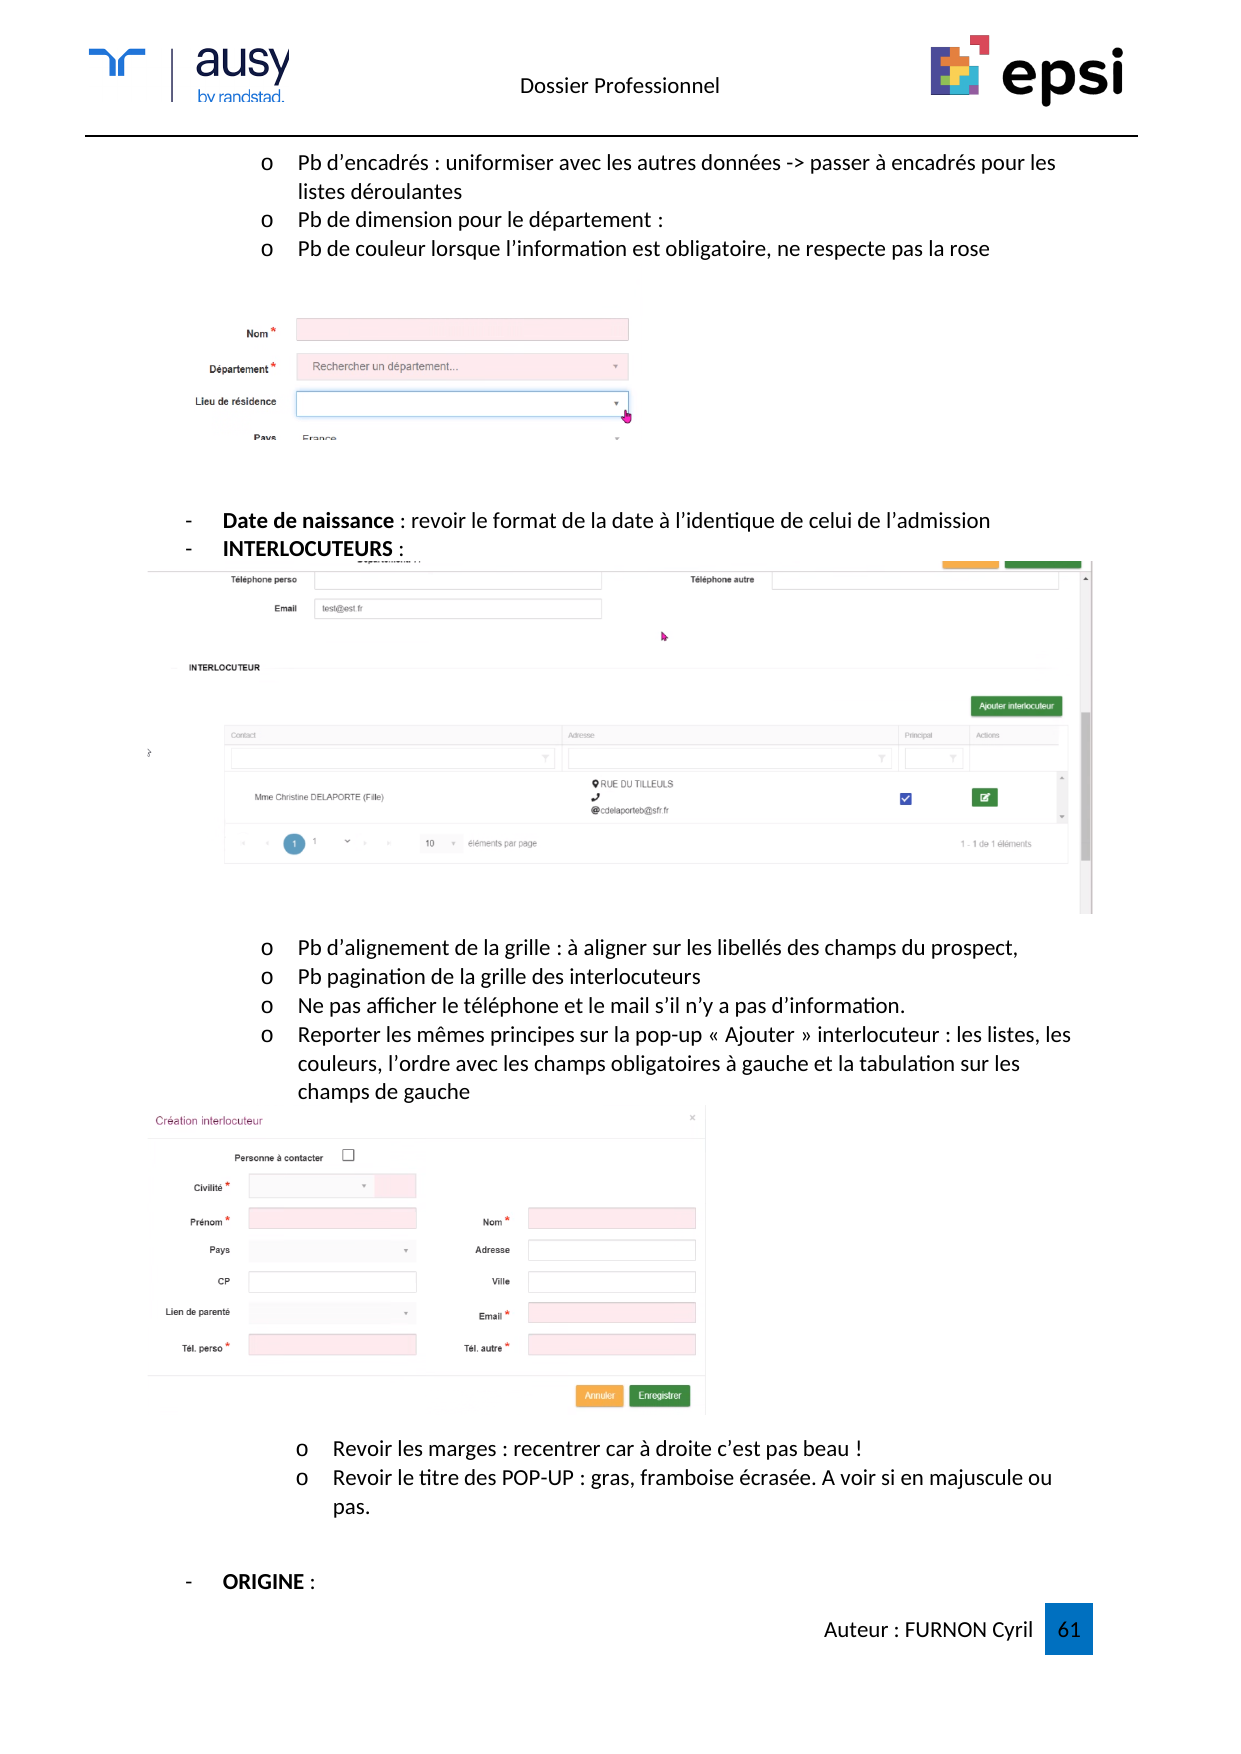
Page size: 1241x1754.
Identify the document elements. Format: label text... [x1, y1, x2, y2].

list Pb de couleur lorsque l’information est obligatoire, ne respecte pas la rose [260, 234, 1093, 263]
list Pb d’alignement de la grille : à aligner sur les libellés des champs du prospect, [260, 933, 1093, 962]
picture [88, 48, 289, 102]
list INTERLOCUTEURS : [185, 534, 1093, 561]
picture [147, 561, 1093, 914]
list ORIGINE : [185, 1567, 1093, 1595]
list Revoir le titre des POP-UP : gras, framboise écrasée. A voir si en majuscule ou pas. [295, 1463, 1093, 1520]
picture [147, 263, 651, 440]
picture [147, 1105, 706, 1415]
list Ne pas afficher le téléphone et le mail s’il n’y a pas d’information. [260, 991, 1093, 1020]
list Pb d’encadrés : uniformiser avec les autres données -> passer à encadrés pour les listes déroulantes [260, 148, 1093, 205]
list Reporter les mêmes principes sur la pop-up « Ajouter » interlocuteur : les listes, les couleurs, l’ordre avec les champs obligatoires à gauche et la tabulation sur les champs de gauche [260, 1020, 1093, 1105]
list Revoir les marges : recentrer car à droite c’est pas beau ! [295, 1434, 1093, 1463]
list Pb de dimension pour le département : [260, 205, 1093, 234]
list Date de naissance : revoir le format de la date à l’identique de celui de l’admission [185, 506, 1093, 534]
list Pb pagination de la grille des interlocuteurs [260, 962, 1093, 991]
